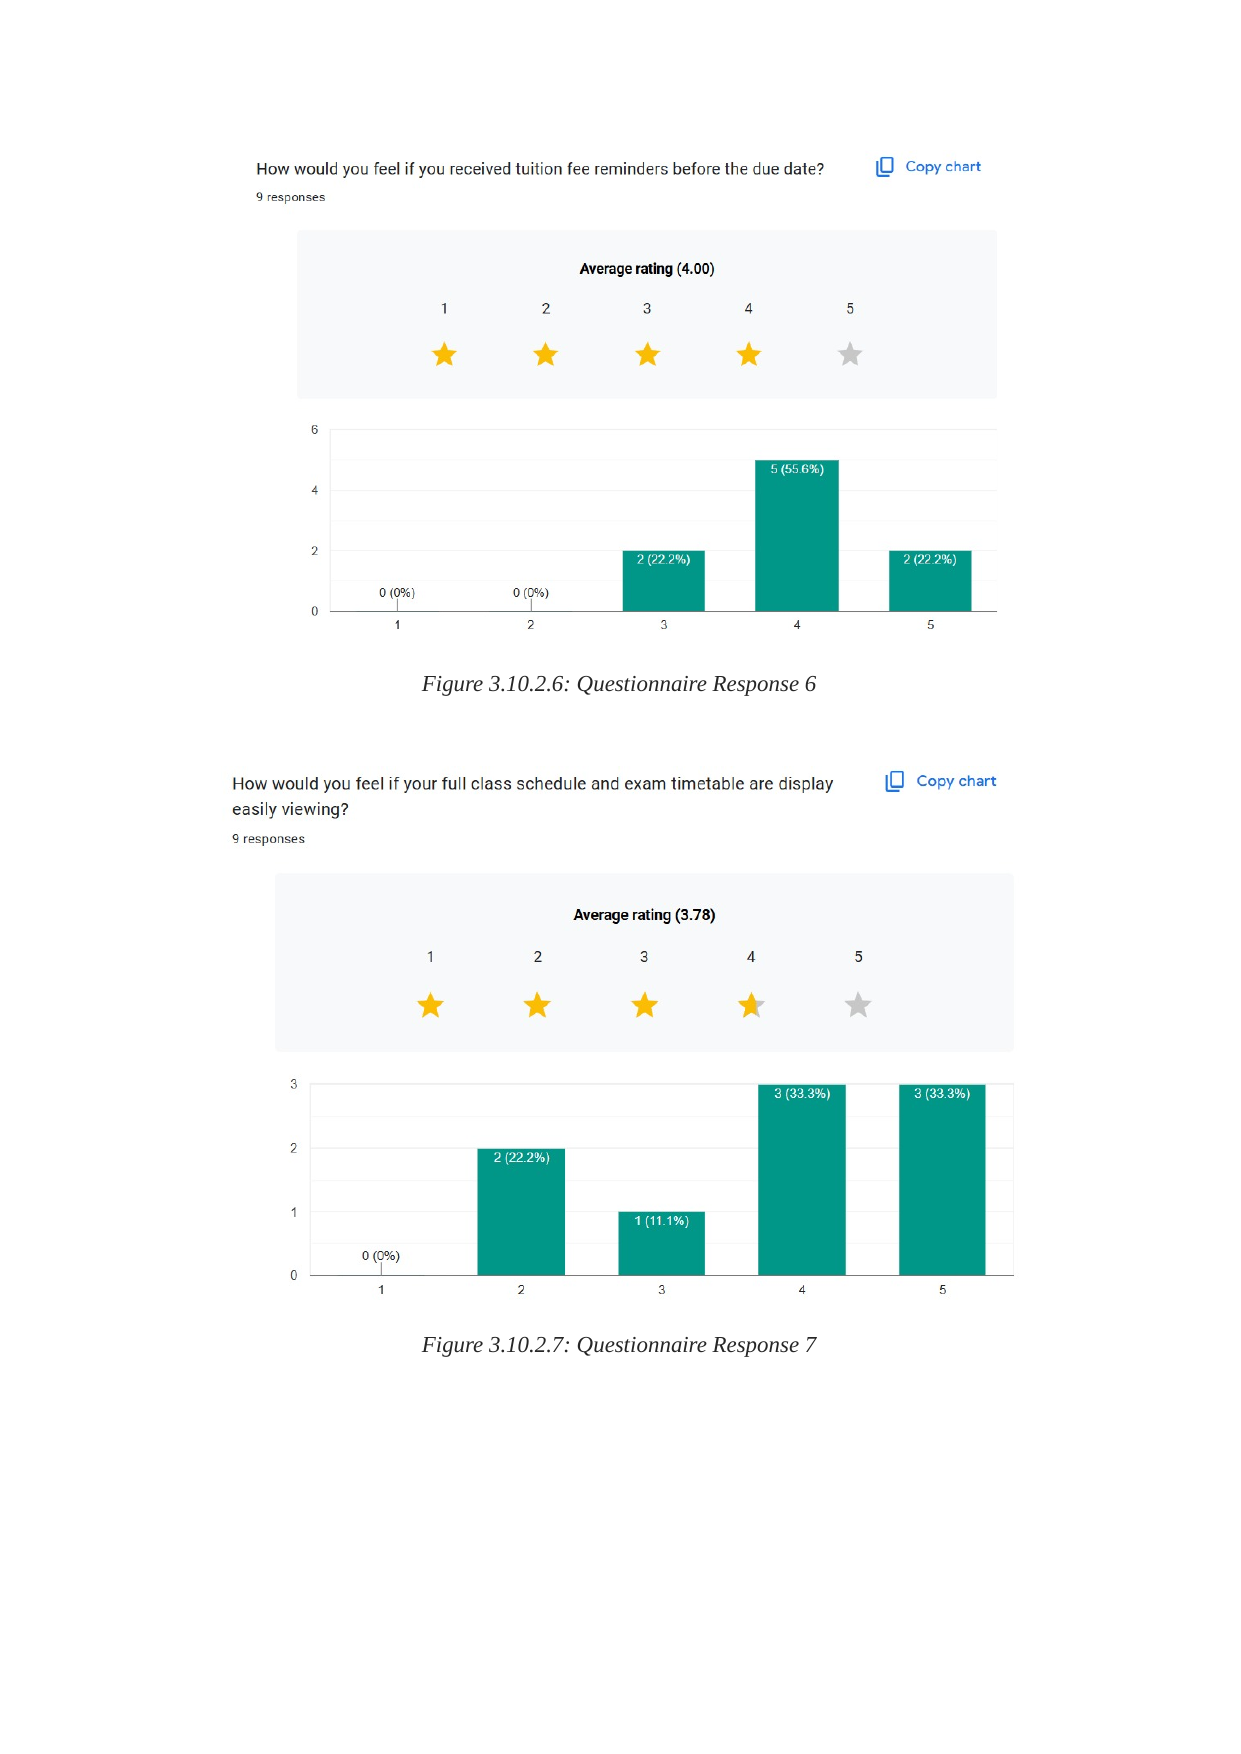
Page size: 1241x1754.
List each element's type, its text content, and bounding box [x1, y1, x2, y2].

picture [221, 766, 1020, 1311]
text Figure 3.10.2.7: Questionnaire Response 7 [150, 1331, 1090, 1358]
text Figure 3.10.2.6: Questionnaire Response 6 [150, 670, 1090, 696]
picture [243, 150, 998, 650]
